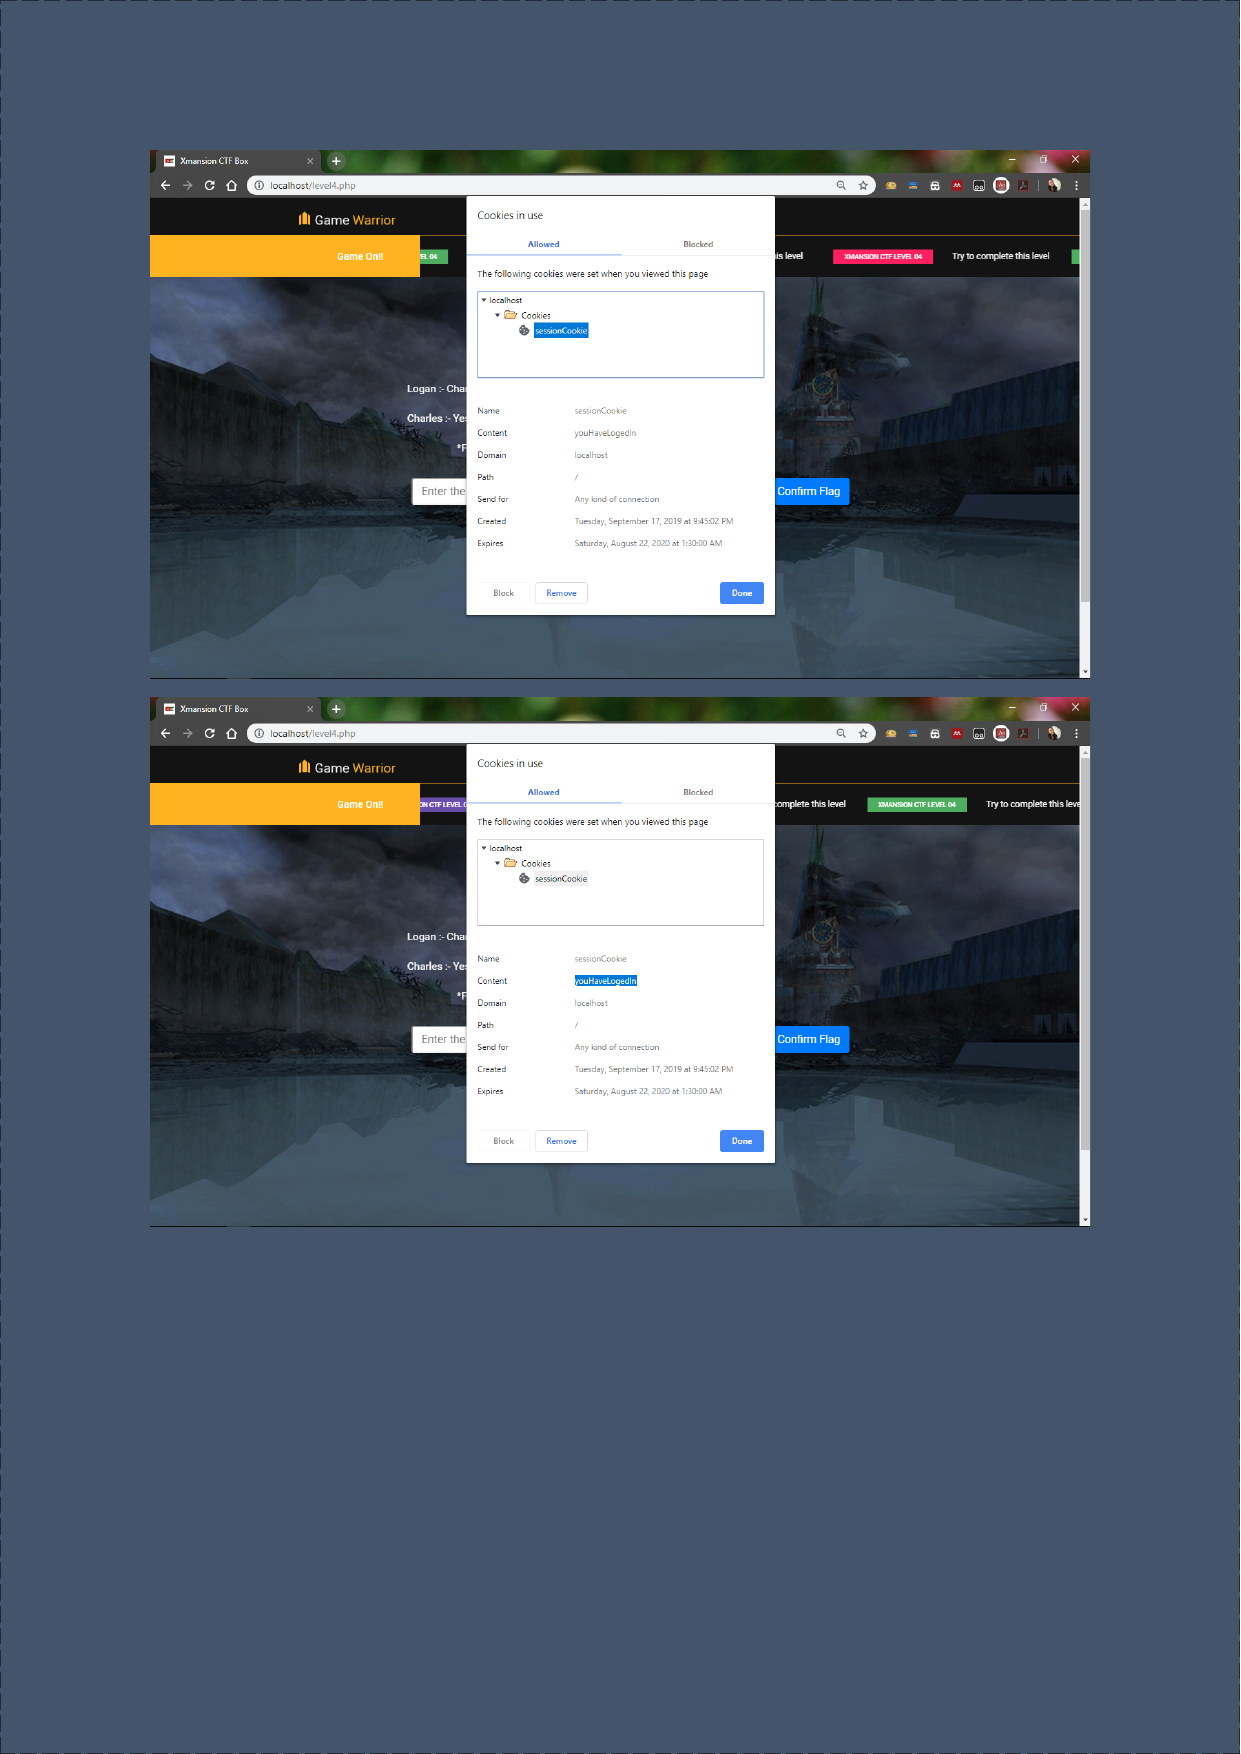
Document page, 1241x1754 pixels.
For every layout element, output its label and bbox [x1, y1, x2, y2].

picture [150, 150, 1091, 679]
picture [150, 697, 1091, 1227]
